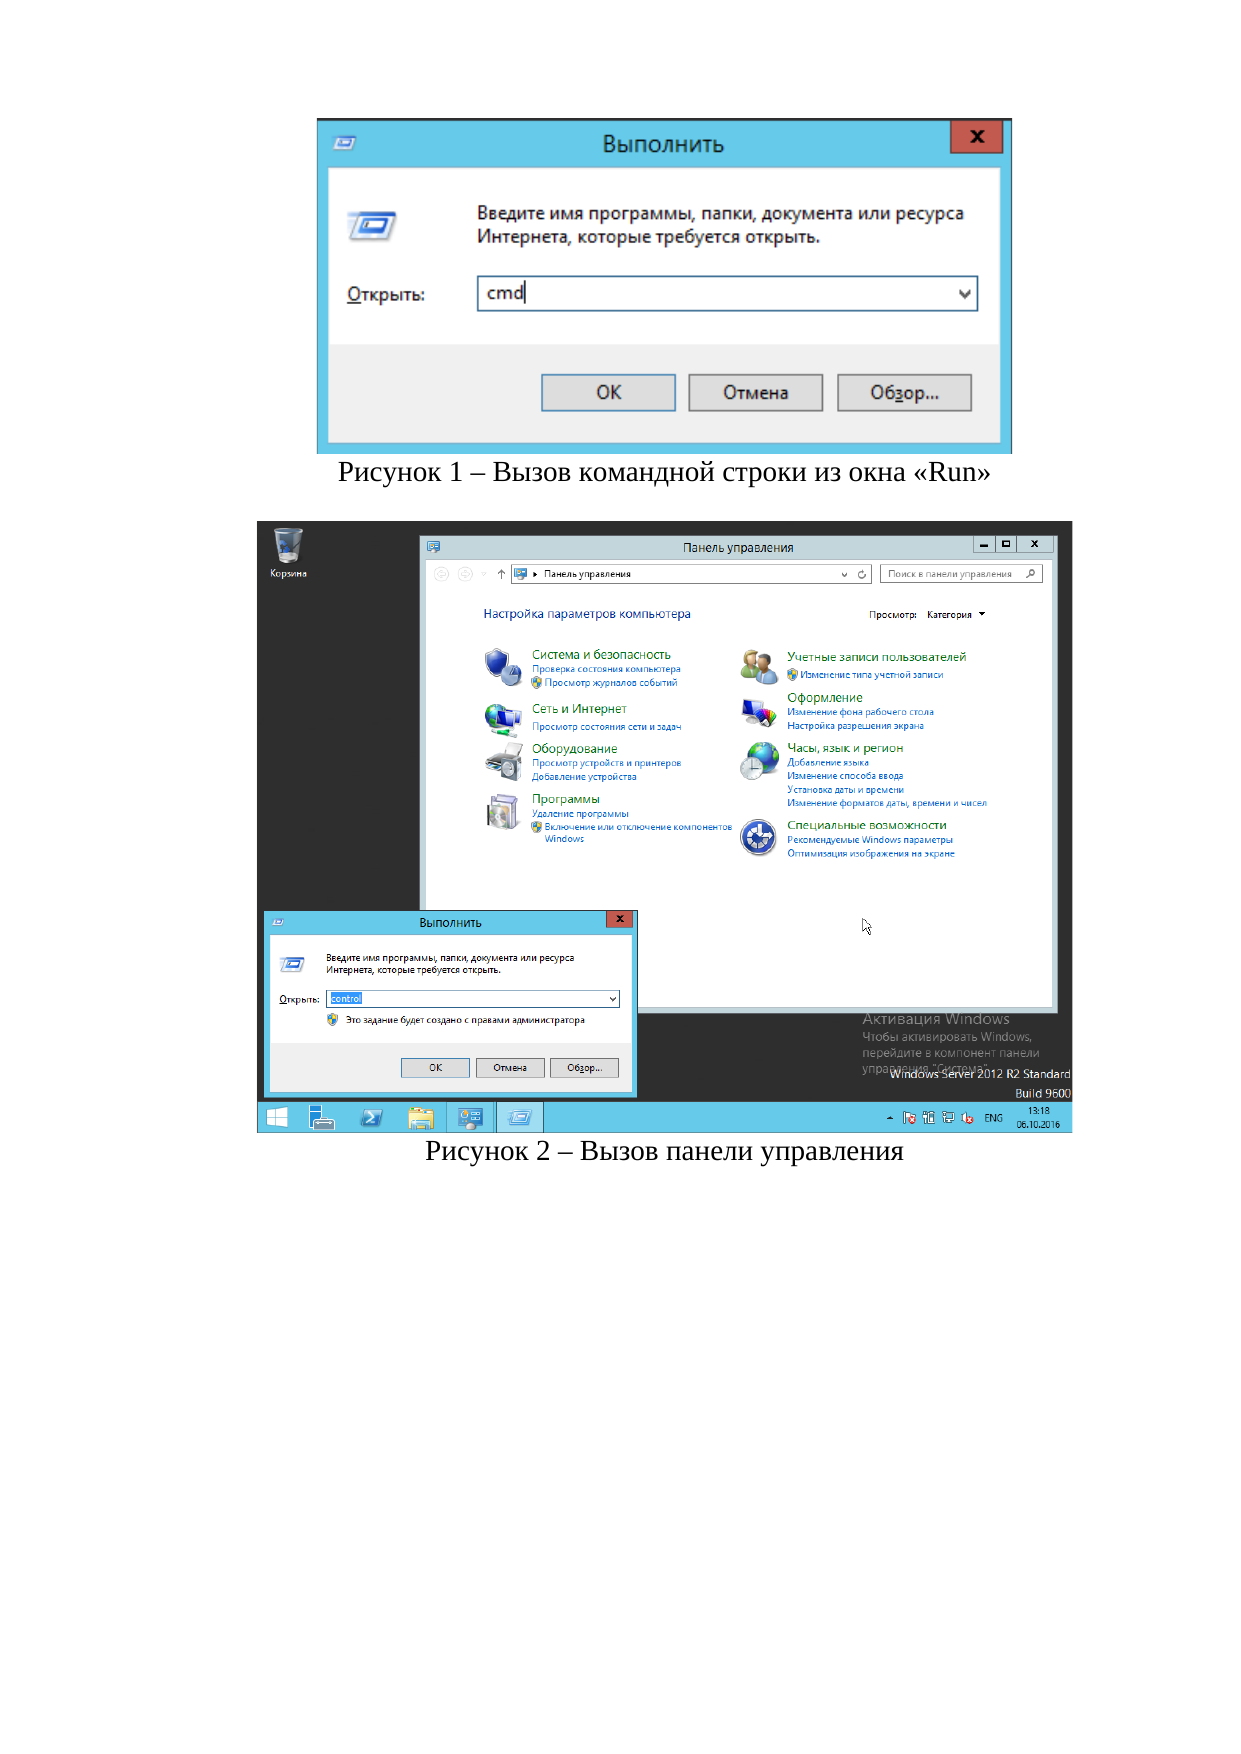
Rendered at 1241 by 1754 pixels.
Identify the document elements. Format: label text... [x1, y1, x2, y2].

picture [256, 521, 1073, 1133]
text Рисунок 2 – Вызов панели управления [177, 1133, 1152, 1166]
text Рисунок 1 – Вызов командной строки из окна «Run» [177, 454, 1152, 488]
picture [316, 118, 1013, 454]
